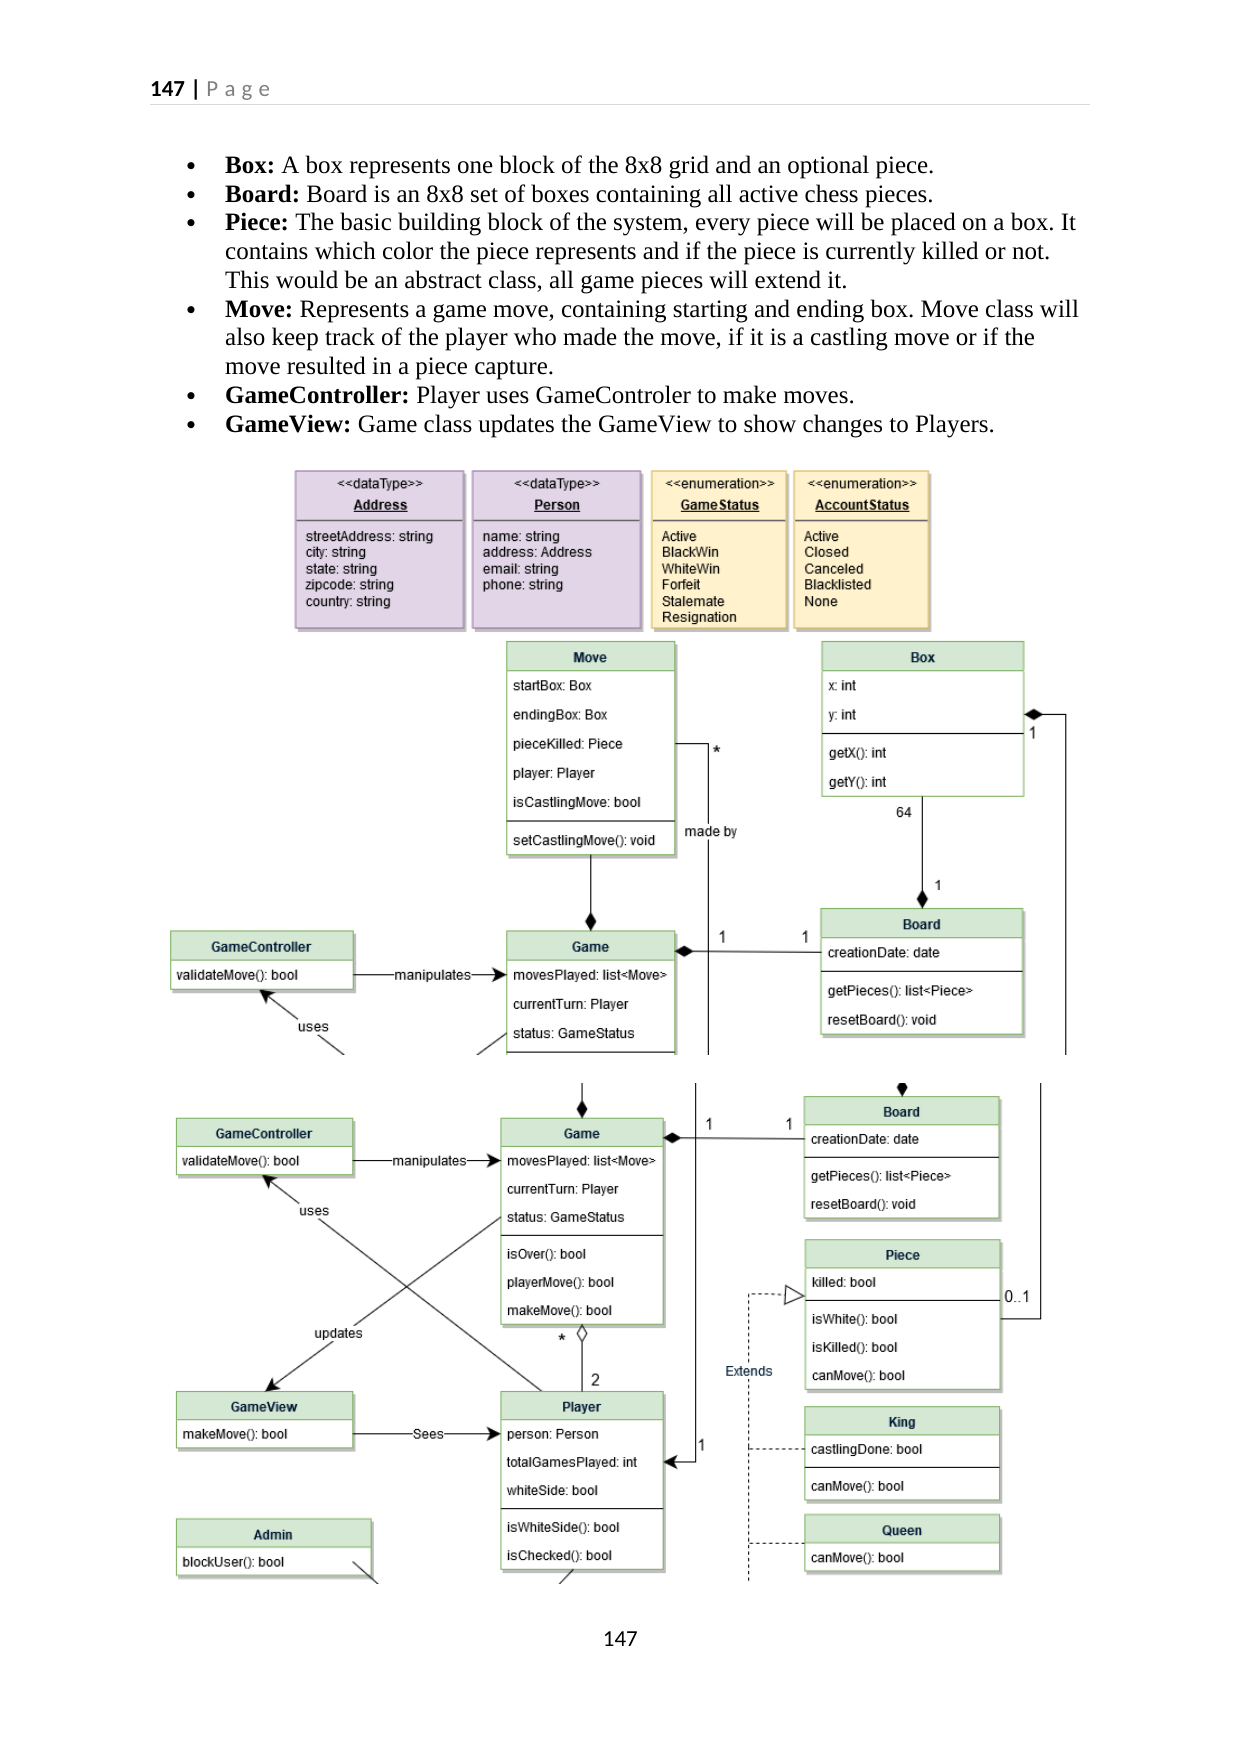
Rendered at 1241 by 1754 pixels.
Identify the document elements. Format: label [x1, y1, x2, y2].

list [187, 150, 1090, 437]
picture [150, 466, 1091, 1055]
picture [150, 1083, 1091, 1584]
